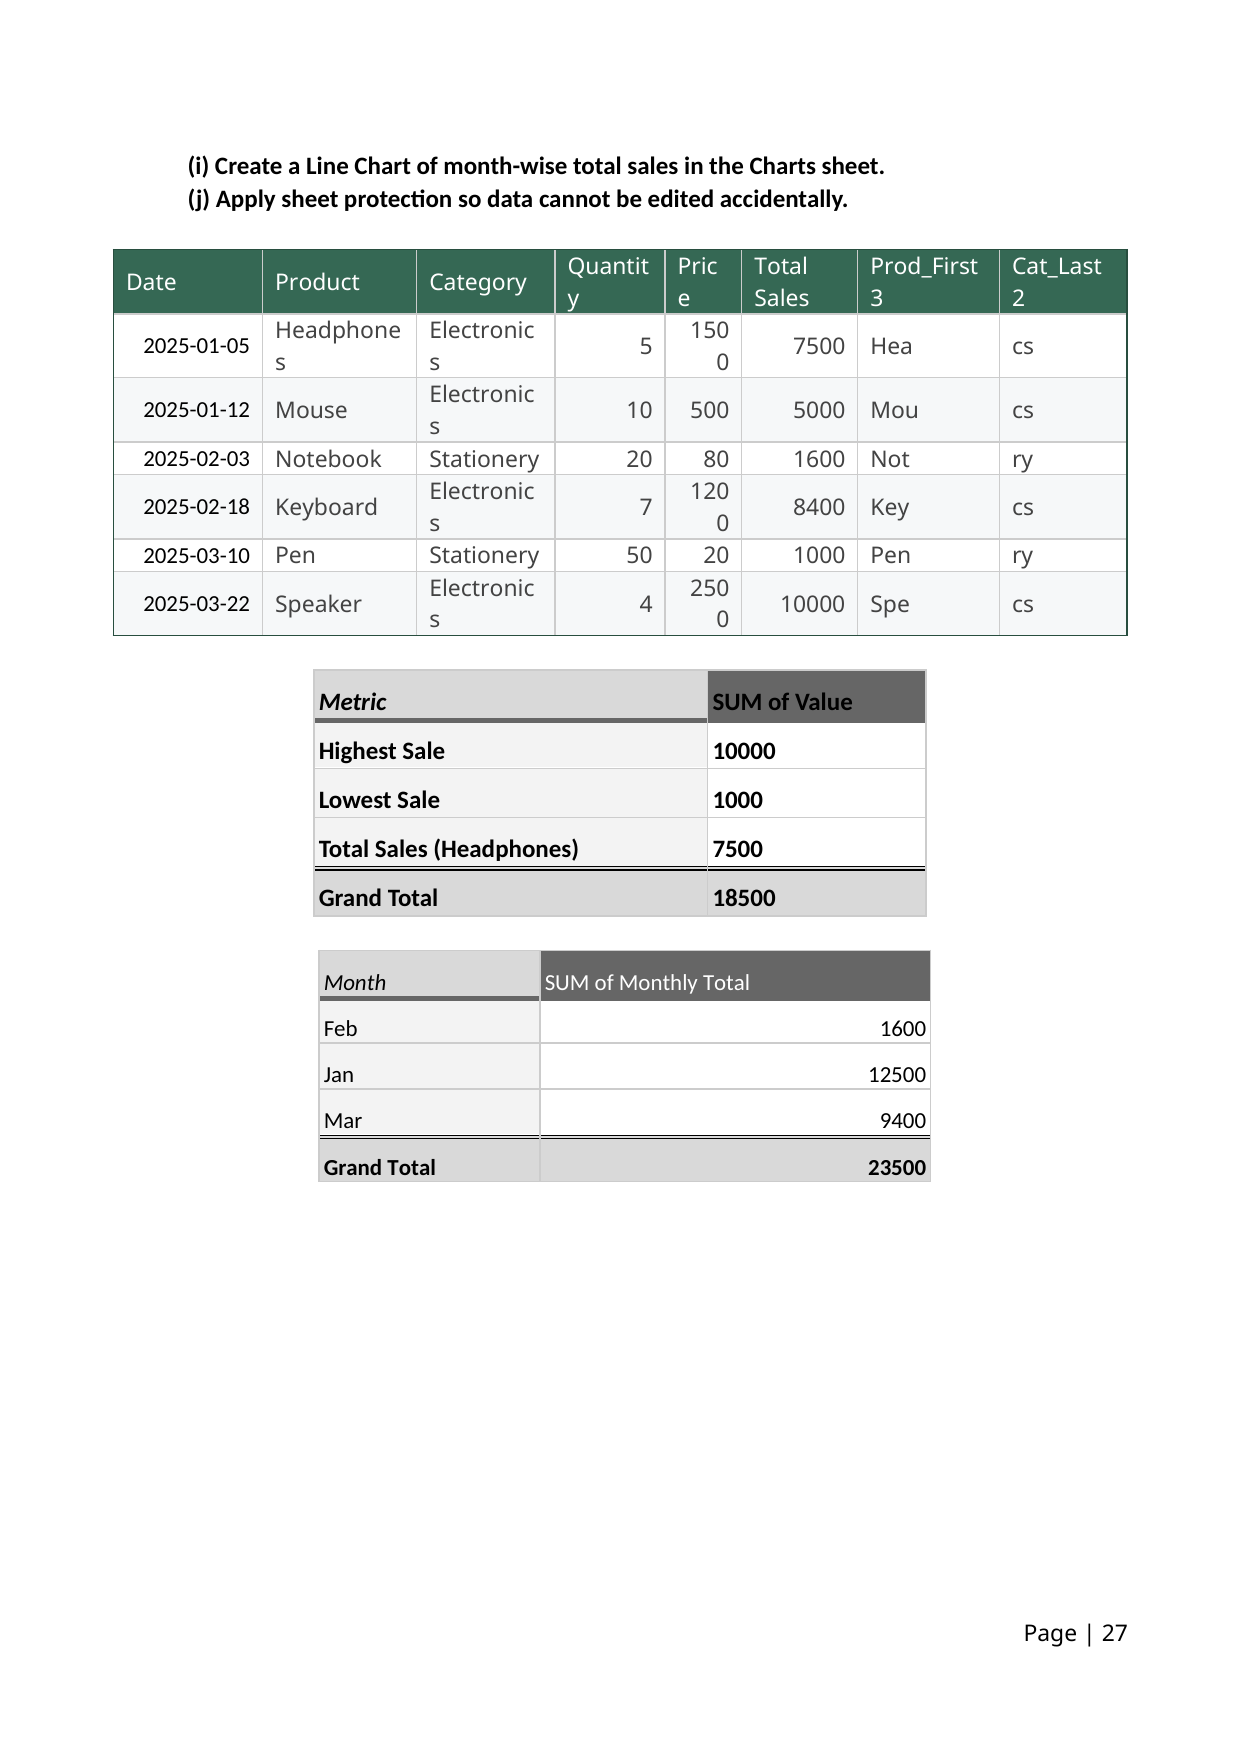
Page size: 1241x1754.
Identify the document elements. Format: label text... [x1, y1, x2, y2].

table_cell 50 [556, 540, 664, 571]
table_cell 12500 [541, 1044, 930, 1088]
table_cell cs [1000, 378, 1126, 441]
table_cell cs [1000, 572, 1126, 635]
table_cell Mou [858, 378, 999, 441]
table_cell 10000 [742, 572, 857, 635]
table_cell 1200 [666, 475, 741, 538]
table_cell 2025-03-10 [114, 540, 262, 571]
table_cell Electronics [417, 315, 554, 377]
table_cell 10 [556, 378, 664, 441]
table_cell 18500 [708, 871, 925, 915]
text (j) Apply sheet protection so data cannot be edited accidentally. [112, 183, 1128, 213]
table_cell 1500 [666, 315, 741, 377]
table_cell Electronics [417, 475, 554, 538]
table_cell Electronics [417, 572, 554, 635]
table_cell 9400 [541, 1090, 930, 1134]
table_cell 20 [556, 443, 664, 474]
table_cell Key [858, 475, 999, 538]
table_cell 7500 [708, 818, 925, 866]
table_cell 1600 [742, 443, 857, 474]
table_cell cs [1000, 315, 1126, 377]
table_header Cat_Last2 [1000, 250, 1126, 313]
table_header Date [114, 250, 262, 313]
table_cell 1600 [541, 1001, 930, 1042]
table_cell 7500 [742, 315, 857, 377]
table_cell 8400 [742, 475, 857, 538]
table_cell 1000 [708, 769, 925, 817]
table_cell 2025-03-22 [114, 572, 262, 635]
table_cell 2025-02-18 [114, 475, 262, 538]
table_cell Mouse [263, 378, 416, 441]
table_cell 20 [666, 540, 741, 571]
table_header Product [263, 250, 416, 313]
table_header SUM of Monthly Total [541, 951, 930, 996]
table_cell 5 [556, 315, 664, 377]
table_cell Jan [320, 1044, 539, 1088]
table_cell Grand Total [315, 871, 707, 915]
table_cell 5000 [742, 378, 857, 441]
table_cell 500 [666, 378, 741, 441]
table_cell cs [1000, 475, 1126, 538]
table_header Prod_First3 [858, 250, 999, 313]
table_cell Hea [858, 315, 999, 377]
text (i) Create a Line Chart of month-wise total sales in the Charts sheet. [112, 150, 1128, 181]
table_cell ry [1000, 540, 1126, 571]
table_cell 2025-01-12 [114, 378, 262, 441]
table_cell Headphones [263, 315, 416, 377]
table_cell Lowest Sale [315, 769, 707, 817]
table_cell 2025-01-05 [114, 315, 262, 377]
table_cell Stationery [417, 443, 554, 474]
table_header Total Sales [742, 250, 857, 313]
table_cell 7 [556, 475, 664, 538]
table_cell Keyboard [263, 475, 416, 538]
table_cell Pen [263, 540, 416, 571]
table_cell 4 [556, 572, 664, 635]
table_header Price [666, 250, 741, 313]
table_header Quantity [556, 250, 664, 313]
table_cell Feb [320, 1001, 539, 1042]
table_cell Pen [858, 540, 999, 571]
table_cell Spe [858, 572, 999, 635]
table_header Category [417, 250, 554, 313]
table_cell Notebook [263, 443, 416, 474]
table_header SUM of Value [708, 671, 925, 718]
table_cell Speaker [263, 572, 416, 635]
table_cell 2025-02-03 [114, 443, 262, 474]
table_cell 10000 [708, 723, 925, 767]
table_cell Not [858, 443, 999, 474]
table_cell 1000 [742, 540, 857, 571]
table_cell Electronics [417, 378, 554, 441]
table_header Metric [315, 671, 707, 718]
table_cell Stationery [417, 540, 554, 571]
table_header Month [320, 951, 539, 996]
table_cell Highest Sale [315, 723, 707, 767]
table_cell 80 [666, 443, 741, 474]
table_cell Grand Total [320, 1139, 539, 1181]
table_cell 2500 [666, 572, 741, 635]
table_cell Mar [320, 1090, 539, 1134]
table_cell Total Sales (Headphones) [315, 818, 707, 866]
table_cell 23500 [541, 1139, 930, 1181]
table_cell ry [1000, 443, 1126, 474]
